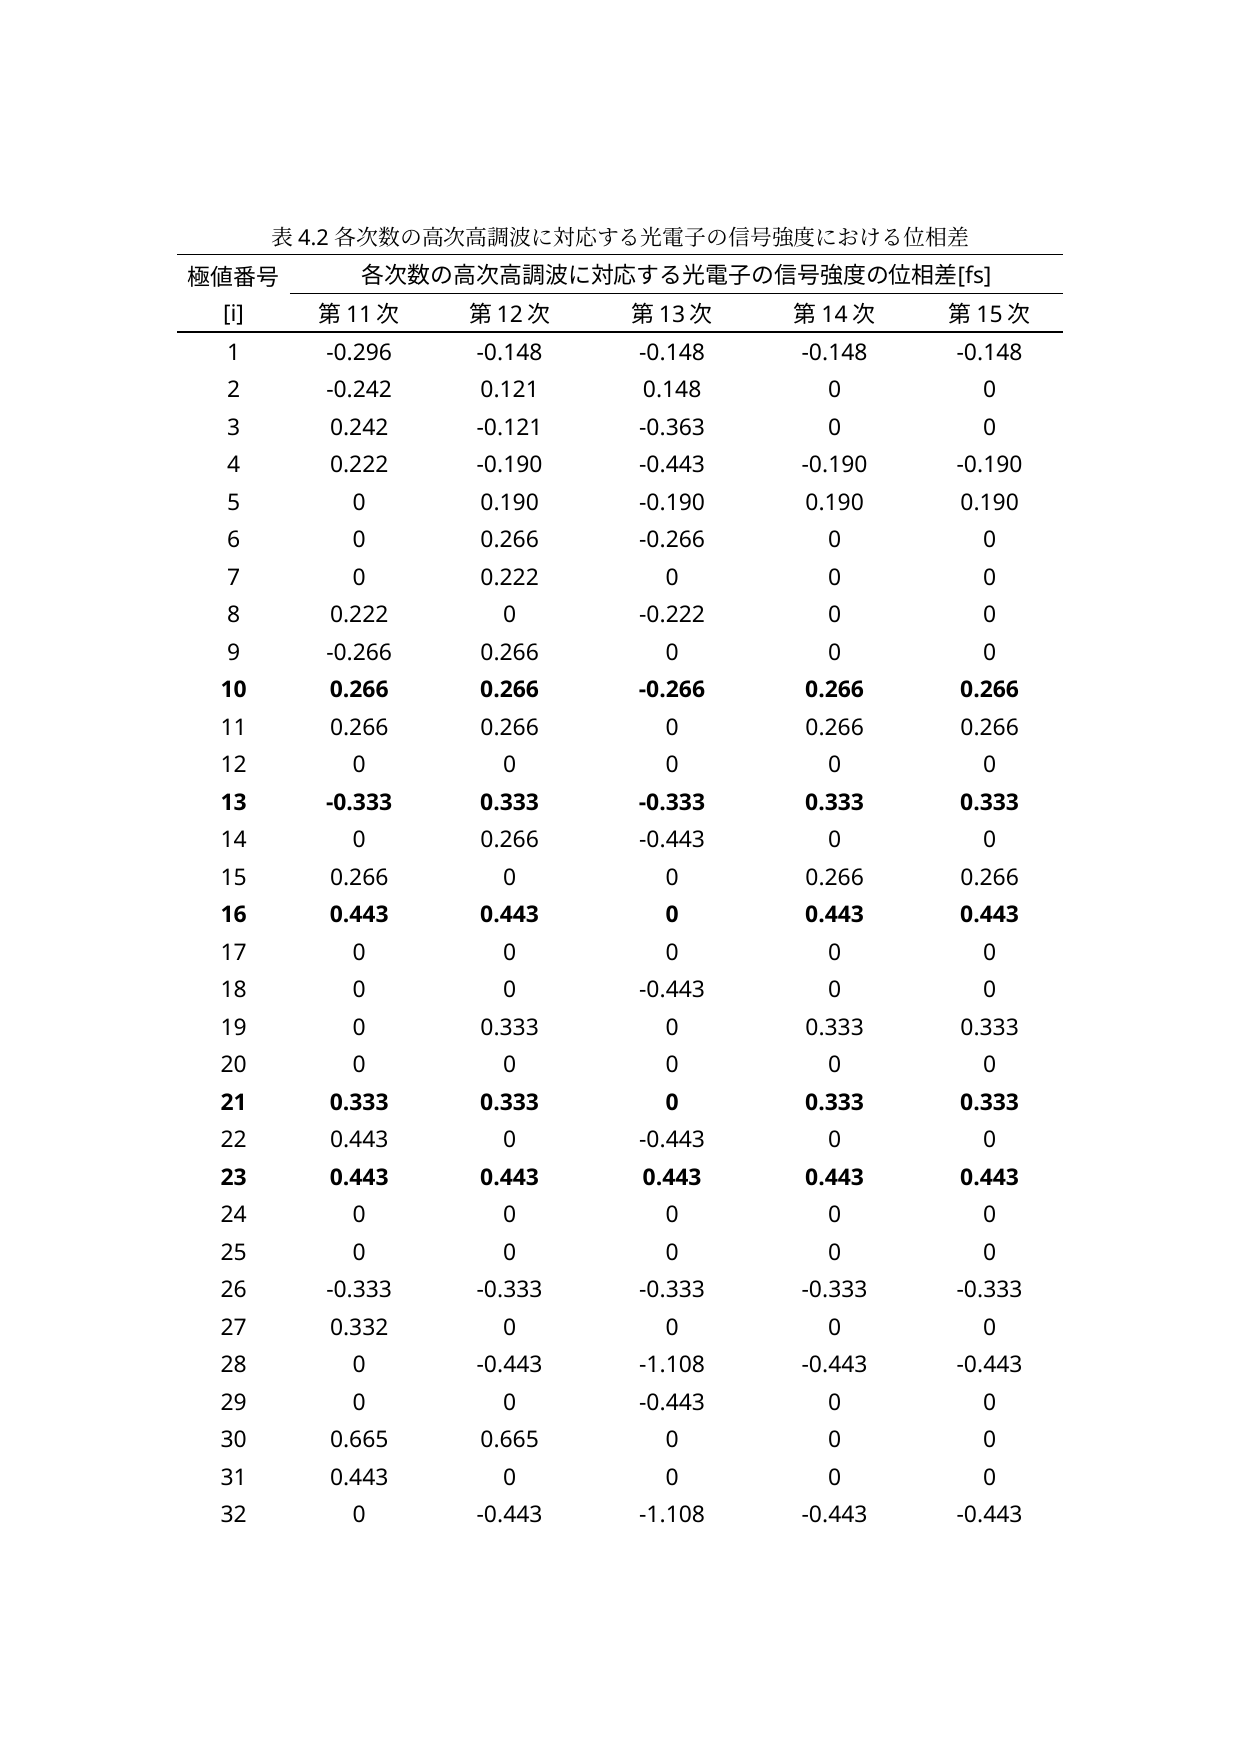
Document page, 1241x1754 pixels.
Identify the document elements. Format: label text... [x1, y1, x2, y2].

table_cell 0 [753, 745, 916, 782]
table_cell 0.266 [290, 670, 428, 707]
table_cell 0 [591, 1083, 753, 1120]
table_cell -0.333 [290, 1270, 428, 1307]
table_cell 16 [177, 895, 290, 932]
table_cell 0.443 [753, 1158, 916, 1195]
table_cell 0 [753, 970, 916, 1007]
table_cell 0 [290, 558, 428, 595]
table_cell 0.443 [591, 1158, 753, 1195]
table_cell 0.665 [290, 1420, 428, 1457]
table_cell 0.190 [916, 483, 1063, 520]
table_cell -1.108 [591, 1495, 753, 1532]
table_cell -0.121 [428, 408, 591, 445]
table_cell 20 [177, 1045, 290, 1082]
table_cell 0.266 [753, 858, 916, 895]
table_cell 0 [916, 745, 1063, 782]
table_cell 0.443 [290, 895, 428, 932]
table_cell 0.190 [753, 483, 916, 520]
table_cell 第12次 [428, 294, 591, 331]
table_cell 0.333 [290, 1083, 428, 1120]
table_cell 0 [290, 745, 428, 782]
table_cell 3 [177, 408, 290, 445]
table_cell 0.266 [428, 708, 591, 745]
table_cell 0 [428, 1308, 591, 1345]
table_cell 0 [753, 1195, 916, 1232]
table_cell -0.443 [753, 1495, 916, 1532]
table_cell 0.222 [290, 445, 428, 482]
table_cell 14 [177, 820, 290, 857]
table_cell 0 [290, 1233, 428, 1270]
table_cell 0.242 [290, 408, 428, 445]
text 表4.2 各次数の高次高調波に対応する光電子の信号強度における位相差 [177, 217, 1063, 254]
table_cell 0 [753, 1383, 916, 1420]
table_cell 第15次 [916, 294, 1063, 331]
table_cell 0 [591, 933, 753, 970]
table_cell 0.333 [428, 783, 591, 820]
table_cell 0 [290, 1008, 428, 1045]
table_cell -0.148 [753, 333, 916, 370]
table_cell -0.266 [591, 520, 753, 557]
table_cell 0 [916, 933, 1063, 970]
table_cell 0 [428, 1195, 591, 1232]
table_cell -0.443 [591, 1383, 753, 1420]
table_cell 0 [753, 1120, 916, 1157]
table_cell -0.266 [290, 633, 428, 670]
table_cell 0 [916, 1045, 1063, 1082]
table_cell 0.333 [916, 783, 1063, 820]
table_cell 0 [290, 1195, 428, 1232]
table_cell 0 [591, 1308, 753, 1345]
table_cell 第14次 [753, 294, 916, 331]
table_cell 0 [428, 1233, 591, 1270]
table_cell 15 [177, 858, 290, 895]
table_cell 0 [753, 1233, 916, 1270]
table_cell -0.443 [591, 970, 753, 1007]
table_cell 0.443 [290, 1458, 428, 1495]
table_cell 21 [177, 1083, 290, 1120]
table_cell 0 [916, 520, 1063, 557]
table_cell 0 [428, 1120, 591, 1157]
table_cell 0.443 [290, 1158, 428, 1195]
table_cell 0 [753, 520, 916, 557]
table_cell 0.443 [916, 895, 1063, 932]
table_cell -0.190 [428, 445, 591, 482]
table_cell -0.443 [916, 1495, 1063, 1532]
table_cell -0.443 [591, 1120, 753, 1157]
table_cell 0 [591, 1008, 753, 1045]
table_cell 0 [753, 408, 916, 445]
table_cell 0 [916, 1308, 1063, 1345]
table_cell 第11次 [290, 294, 428, 331]
table_cell -0.148 [591, 333, 753, 370]
table_cell 0 [290, 1383, 428, 1420]
table_cell 0 [428, 745, 591, 782]
table_header 各次数の高次高調波に対応する光電子の信号強度の位相差[fs] [290, 255, 1063, 293]
table_cell 0.333 [753, 1083, 916, 1120]
table_cell 0.443 [753, 895, 916, 932]
table_cell 10 [177, 670, 290, 707]
table_cell 0 [591, 558, 753, 595]
table_cell 0 [428, 1383, 591, 1420]
table_cell 0 [290, 933, 428, 970]
table_cell 0.332 [290, 1308, 428, 1345]
table_cell 0.266 [428, 820, 591, 857]
table_cell 0.443 [428, 1158, 591, 1195]
table_cell 0.333 [428, 1083, 591, 1120]
table_cell 0.266 [290, 858, 428, 895]
table_cell 0 [290, 820, 428, 857]
table_cell -0.443 [591, 820, 753, 857]
table_cell 0.333 [753, 1008, 916, 1045]
table_cell -0.190 [591, 483, 753, 520]
table_cell -0.443 [428, 1345, 591, 1382]
table_cell 0 [428, 595, 591, 632]
table_cell -0.190 [916, 445, 1063, 482]
table_cell 0.443 [916, 1158, 1063, 1195]
table_header 極値番号[i] [177, 255, 290, 331]
table_cell -1.108 [591, 1345, 753, 1382]
table_cell 0.222 [290, 595, 428, 632]
table_cell 0 [753, 370, 916, 407]
table_cell 0 [290, 1345, 428, 1382]
table_cell -0.443 [753, 1345, 916, 1382]
table_cell 8 [177, 595, 290, 632]
table_cell 0 [753, 1458, 916, 1495]
table_cell 1 [177, 333, 290, 370]
table_cell 7 [177, 558, 290, 595]
table_cell 0.266 [428, 670, 591, 707]
table_cell 0 [591, 1233, 753, 1270]
table_cell -0.333 [916, 1270, 1063, 1307]
table_cell 0.266 [290, 708, 428, 745]
table_cell -0.333 [591, 783, 753, 820]
table_cell 0 [428, 858, 591, 895]
table_cell 0 [753, 933, 916, 970]
table_cell -0.363 [591, 408, 753, 445]
table_cell 0 [428, 933, 591, 970]
table_cell 22 [177, 1120, 290, 1157]
table_cell 0 [591, 745, 753, 782]
table_cell 11 [177, 708, 290, 745]
table_cell 18 [177, 970, 290, 1007]
table_cell 0.222 [428, 558, 591, 595]
table_cell 0 [916, 558, 1063, 595]
table_cell -0.148 [428, 333, 591, 370]
table_cell 32 [177, 1495, 290, 1532]
table_cell 0 [753, 558, 916, 595]
table_cell 30 [177, 1420, 290, 1457]
table_cell 0 [916, 970, 1063, 1007]
table_cell -0.296 [290, 333, 428, 370]
table_cell 0.665 [428, 1420, 591, 1457]
table_cell 0 [591, 895, 753, 932]
table_cell 0.266 [753, 708, 916, 745]
table_cell -0.443 [428, 1495, 591, 1532]
table_cell 0 [916, 370, 1063, 407]
table_cell 0.333 [428, 1008, 591, 1045]
table_cell 0 [753, 820, 916, 857]
table_cell -0.333 [428, 1270, 591, 1307]
table_cell 0 [591, 708, 753, 745]
table_cell 0 [428, 970, 591, 1007]
table_cell 0 [916, 1458, 1063, 1495]
table_cell 0 [591, 1458, 753, 1495]
table_cell 0 [290, 520, 428, 557]
table_cell -0.190 [753, 445, 916, 482]
table_cell 0 [428, 1045, 591, 1082]
table_cell 0 [290, 970, 428, 1007]
table_cell 0.121 [428, 370, 591, 407]
table_cell 28 [177, 1345, 290, 1382]
table_cell 0 [290, 1495, 428, 1532]
table_cell 27 [177, 1308, 290, 1345]
table_cell 0 [916, 1383, 1063, 1420]
table_cell 0 [753, 633, 916, 670]
table_cell 13 [177, 783, 290, 820]
table_cell 0.333 [916, 1083, 1063, 1120]
table_cell 0 [591, 1045, 753, 1082]
table_cell 0 [428, 1458, 591, 1495]
table_cell 0.443 [428, 895, 591, 932]
table_cell 31 [177, 1458, 290, 1495]
table_cell 9 [177, 633, 290, 670]
table_cell 0.190 [428, 483, 591, 520]
table_cell 0.333 [753, 783, 916, 820]
table_cell 2 [177, 370, 290, 407]
table_cell 0 [916, 1420, 1063, 1457]
table_cell -0.333 [753, 1270, 916, 1307]
table_cell 0 [290, 483, 428, 520]
table_cell -0.222 [591, 595, 753, 632]
table_cell 0.266 [428, 520, 591, 557]
table_cell 0 [753, 1308, 916, 1345]
table_cell 4 [177, 445, 290, 482]
table_cell 0.443 [290, 1120, 428, 1157]
table_cell 第13次 [591, 294, 753, 331]
table_cell 0.148 [591, 370, 753, 407]
table_cell 0 [290, 1045, 428, 1082]
table_cell 0 [753, 595, 916, 632]
table_cell 0 [916, 1120, 1063, 1157]
table_cell 0 [916, 1233, 1063, 1270]
table_cell 25 [177, 1233, 290, 1270]
table_cell 0 [753, 1045, 916, 1082]
table_cell 0 [916, 820, 1063, 857]
table_cell 0 [916, 633, 1063, 670]
table_cell 0 [916, 408, 1063, 445]
table_cell 0.333 [916, 1008, 1063, 1045]
table_cell 0 [916, 595, 1063, 632]
table_cell 0.266 [428, 633, 591, 670]
table_cell 0.266 [916, 670, 1063, 707]
table_cell 26 [177, 1270, 290, 1307]
table_cell 0.266 [916, 708, 1063, 745]
table_cell -0.443 [916, 1345, 1063, 1382]
table_cell 0 [916, 1195, 1063, 1232]
table_cell 24 [177, 1195, 290, 1232]
table_cell -0.443 [591, 445, 753, 482]
table_cell 0 [591, 1195, 753, 1232]
table_cell -0.333 [591, 1270, 753, 1307]
table_cell 23 [177, 1158, 290, 1195]
table_cell 17 [177, 933, 290, 970]
table_cell 0 [591, 858, 753, 895]
table_cell 5 [177, 483, 290, 520]
table_cell -0.242 [290, 370, 428, 407]
table_cell 0 [591, 1420, 753, 1457]
table_cell 12 [177, 745, 290, 782]
table_cell 0 [591, 633, 753, 670]
table_cell 0.266 [753, 670, 916, 707]
table_cell 19 [177, 1008, 290, 1045]
table_cell 0.266 [916, 858, 1063, 895]
table_cell -0.266 [591, 670, 753, 707]
table_cell -0.148 [916, 333, 1063, 370]
table_cell 29 [177, 1383, 290, 1420]
table_cell 0 [753, 1420, 916, 1457]
table_cell 6 [177, 520, 290, 557]
table_cell -0.333 [290, 783, 428, 820]
